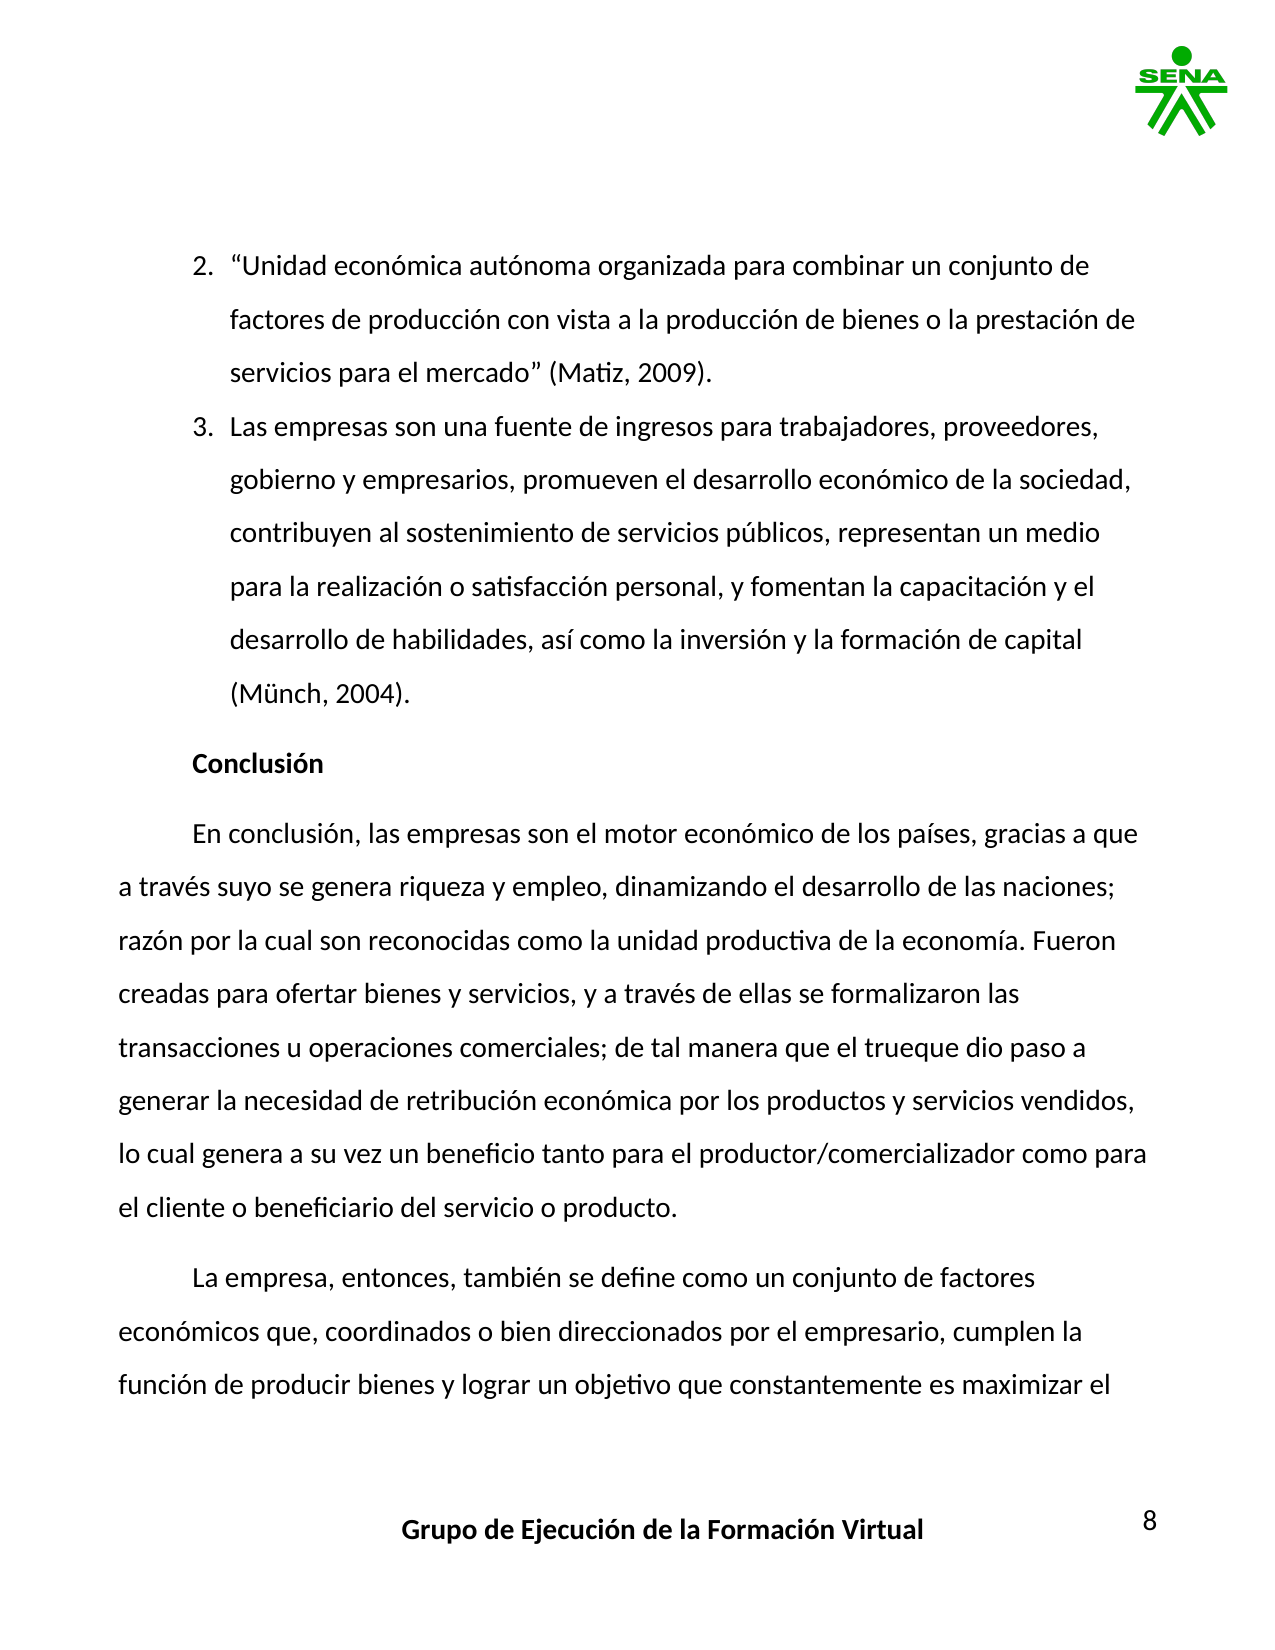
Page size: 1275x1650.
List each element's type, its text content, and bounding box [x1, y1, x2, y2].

picture [1135, 46, 1228, 136]
list Las empresas son una fuente de ingresos para trabajadores, proveedores, gobierno y empresarios, promueven el desarrollo económico de la sociedad, contribuyen al sostenimiento de servicios públicos, representan un medio para la realización o satisfacción personal, y fomentan la capacitación y el desarrollo de habilidades, así como la inversión y la formación de capital (Münch, 2004). [192, 408, 1157, 710]
list “Unidad económica autónoma organizada para combinar un conjunto de factores de producción con vista a la producción de bienes o la prestación de servicios para el mercado” (Matiz, 2009). [192, 247, 1157, 390]
text En conclusión, las empresas son el motor económico de los países, gracias a que a través suyo se genera riqueza y empleo, dinamizando el desarrollo de las naciones; razón por la cual son reconocidas como la unidad productiva de la economía. Fueron creadas para ofertar bienes y servicios, y a través de ellas se formalizaron las transacciones u operaciones comerciales; de tal manera que el trueque dio paso a generar la necesidad de retribución económica por los productos y servicios vendidos, lo cual genera a su vez un beneficio tanto para el productor/comercializador como para el cliente o beneficiario del servicio o producto. [118, 815, 1157, 1225]
text Conclusión [118, 745, 1157, 781]
